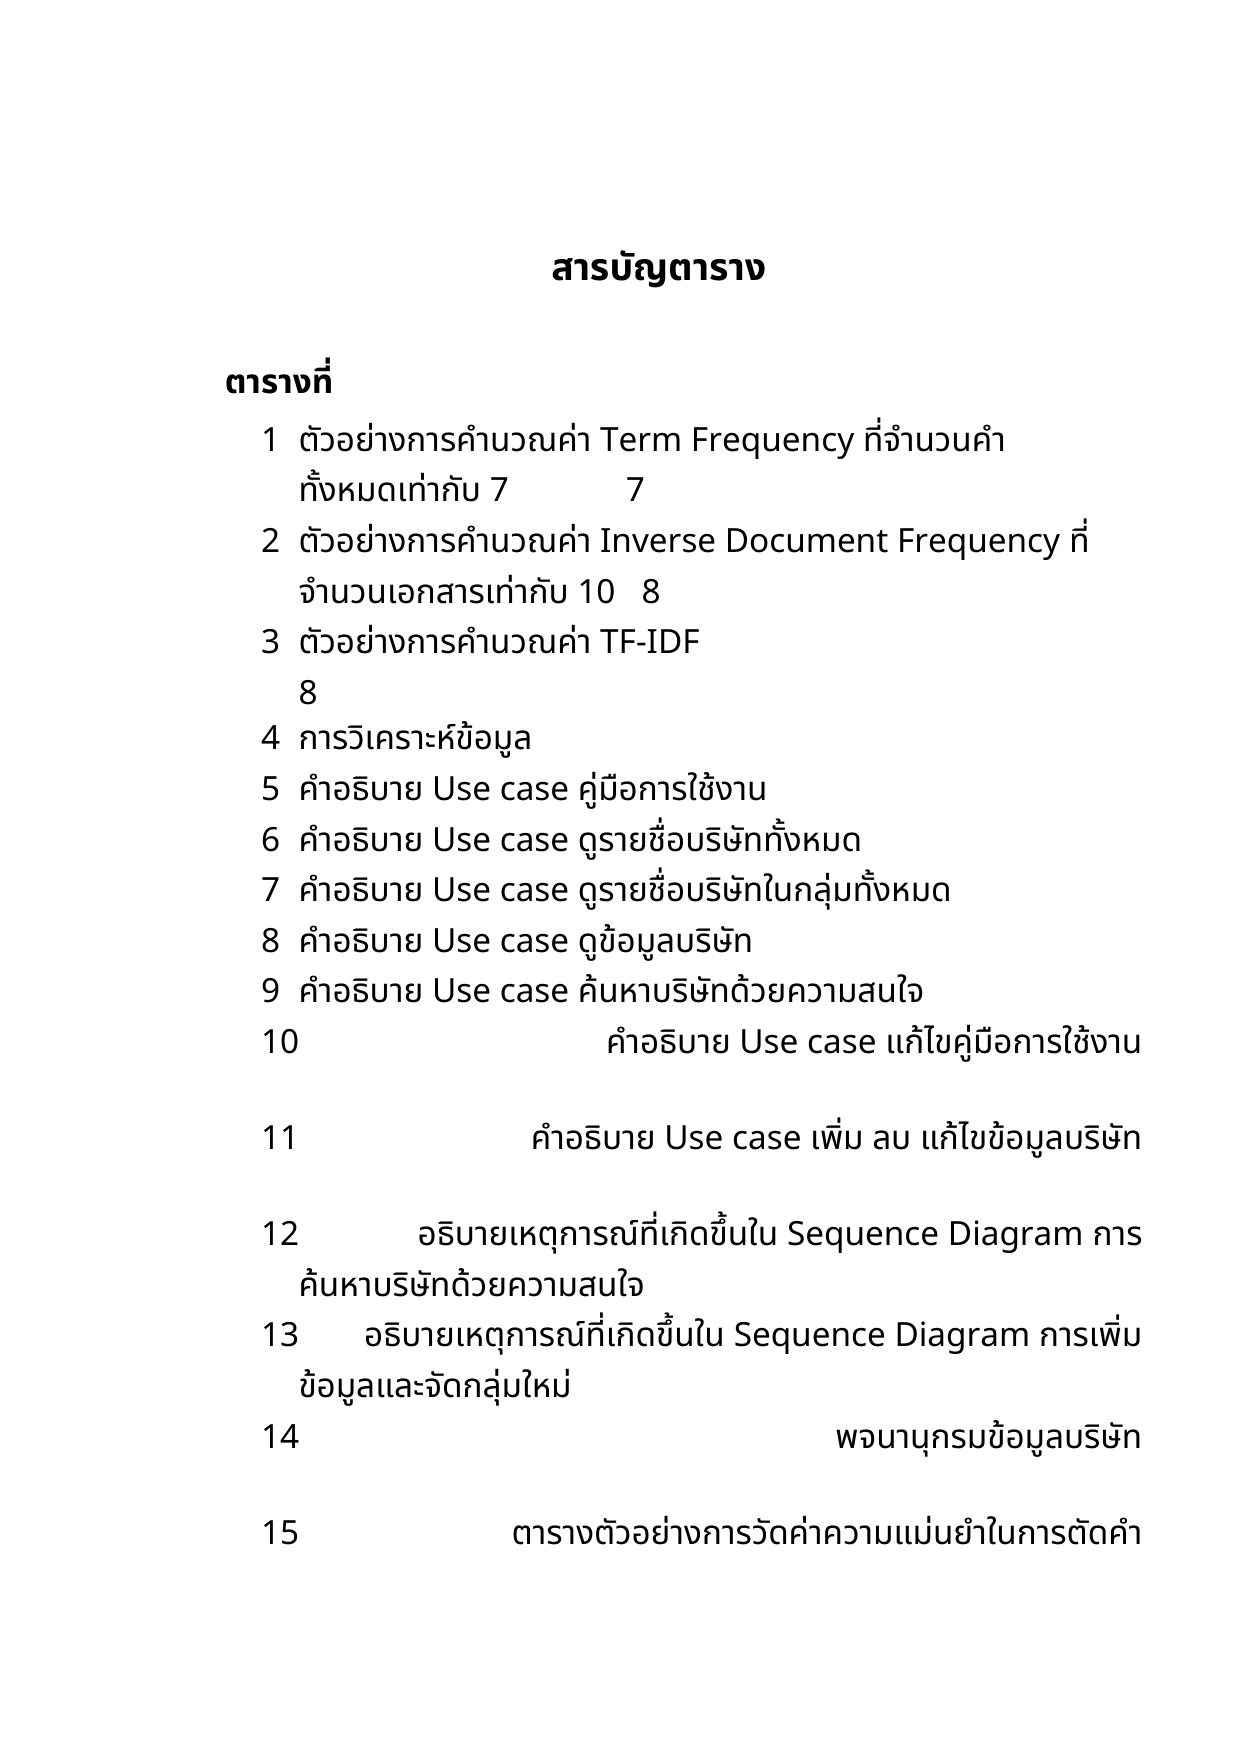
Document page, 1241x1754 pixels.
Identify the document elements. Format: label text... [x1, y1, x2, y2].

text การวิเคราะห์ข้อมูล 21 [261, 714, 1092, 765]
text ตัวอย่างการคำนวณค่า Inverse Document Frequency ที่จำนวนเอกสารเท่ากับ 10 8 [261, 517, 1092, 618]
text คำอธิบาย Use case ดูรายชื่อบริษัททั้งหมด 29 [261, 815, 1092, 866]
text คำอธิบาย Use case ค้นหาบริษัทด้วยความสนใจ 31 [261, 967, 1092, 1018]
text คำอธิบาย Use case เพิ่ม ลบ แก้ไขข้อมูลบริษัท 31 [261, 1114, 1092, 1210]
text ตัวอย่างการคำนวณค่า TF-IDF 8 [261, 618, 1092, 714]
text ตารางที่ หน้า [224, 358, 1104, 408]
text คำอธิบาย Use case ดูข้อมูลบริษัท 30 [261, 917, 1092, 967]
text คำอธิบาย Use case แก้ไขคู่มือการใช้งาน 31 [261, 1018, 1092, 1114]
text อธิบายเหตุการณ์ที่เกิดขึ้นใน Sequence Diagram การเพิ่มข้อมูลและจัดกลุ่มใหม่ 34 [261, 1311, 1092, 1412]
text คำอธิบาย Use case ดูรายชื่อบริษัทในกลุ่มทั้งหมด 30 [261, 866, 1092, 917]
text คำอธิบาย Use case คู่มือการใช้งาน 29 [261, 765, 1092, 815]
text พจนานุกรมข้อมูลบริษัท 36 [261, 1412, 1092, 1508]
text ตารางตัวอย่างการวัดค่าความแม่นยำในการตัดคำ 44 [261, 1508, 1092, 1604]
subtitle สารบัญตาราง [224, 240, 1092, 297]
text ตัวอย่างการคำนวณค่า Term Frequency ที่จำนวนคำทั้งหมดเท่ากับ 7 7 [261, 416, 1092, 517]
text อธิบายเหตุการณ์ที่เกิดขึ้นใน Sequence Diagram การค้นหาบริษัทด้วยความสนใจ 33 [261, 1210, 1092, 1311]
